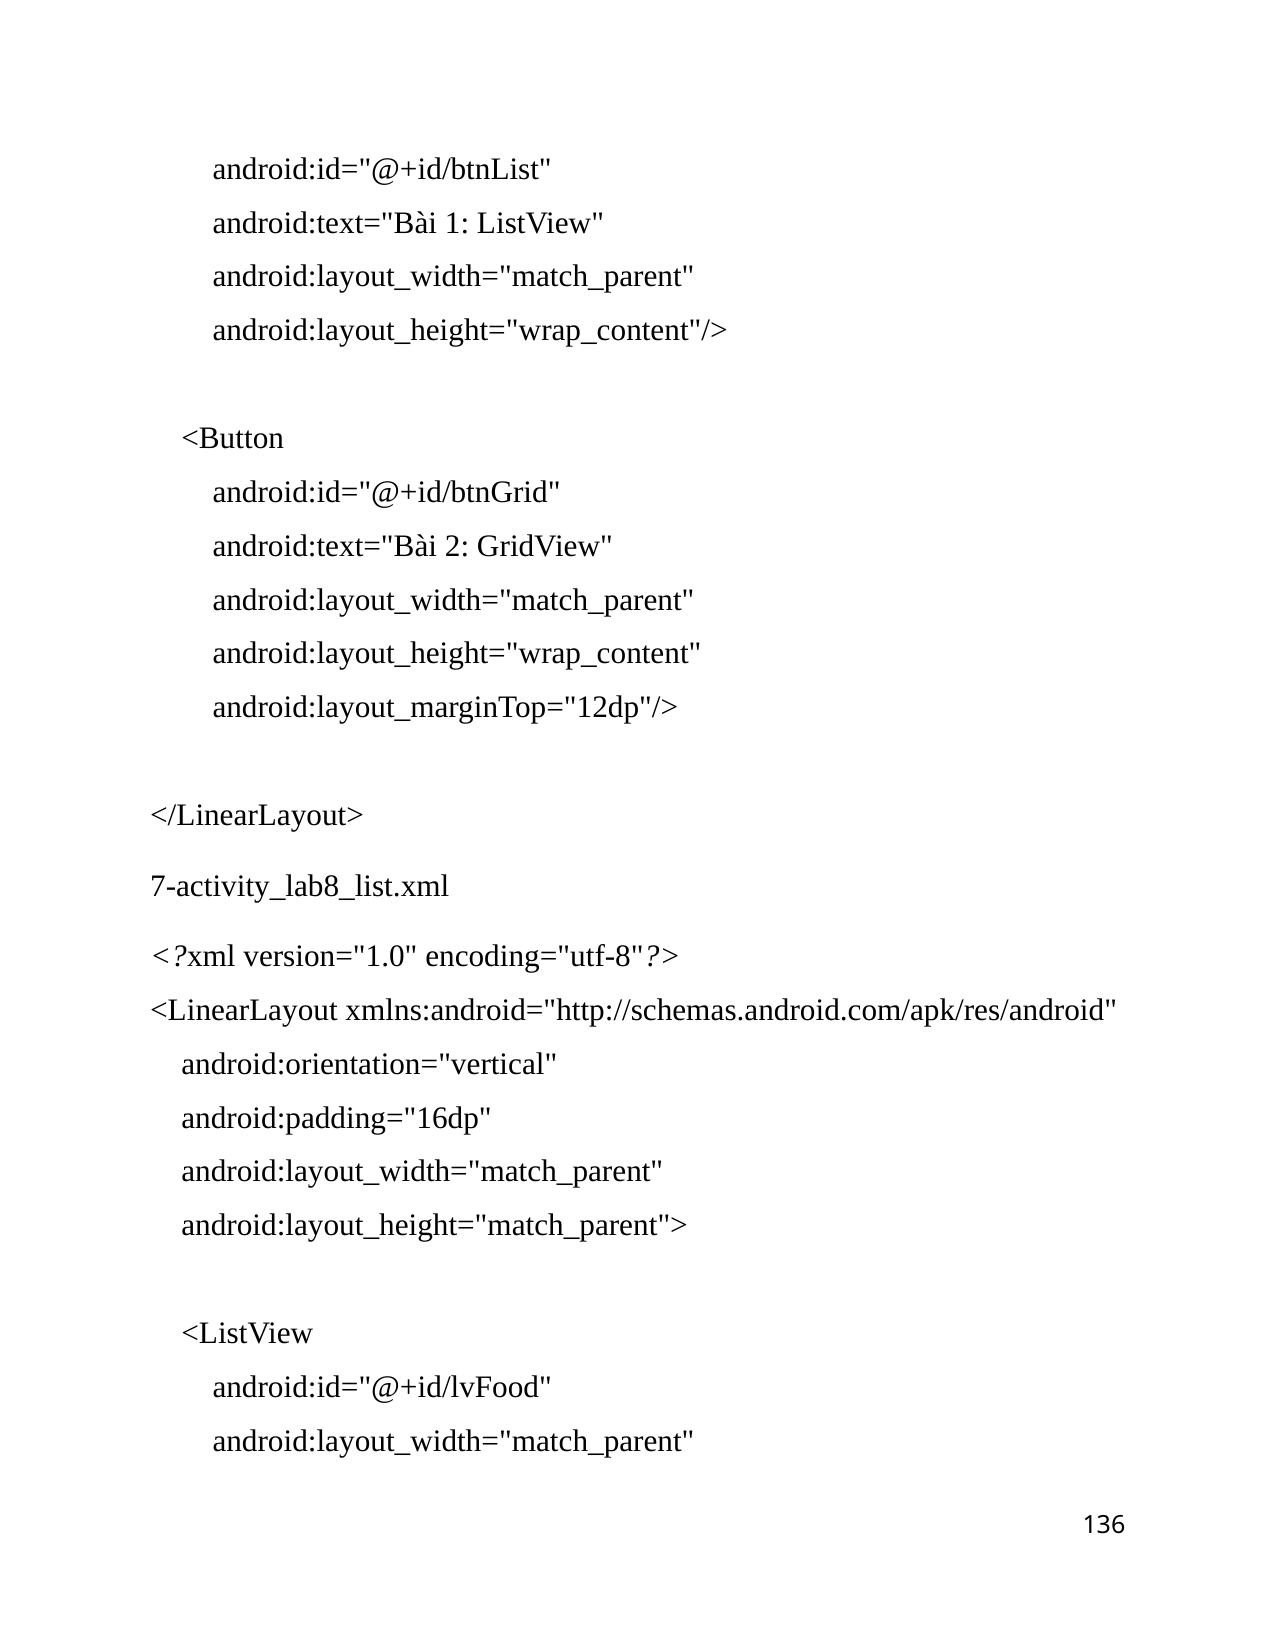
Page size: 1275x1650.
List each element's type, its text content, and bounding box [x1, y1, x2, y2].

text 7-activity_lab8_list.xml [150, 867, 1125, 903]
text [150, 937, 1125, 1458]
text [150, 150, 1125, 832]
